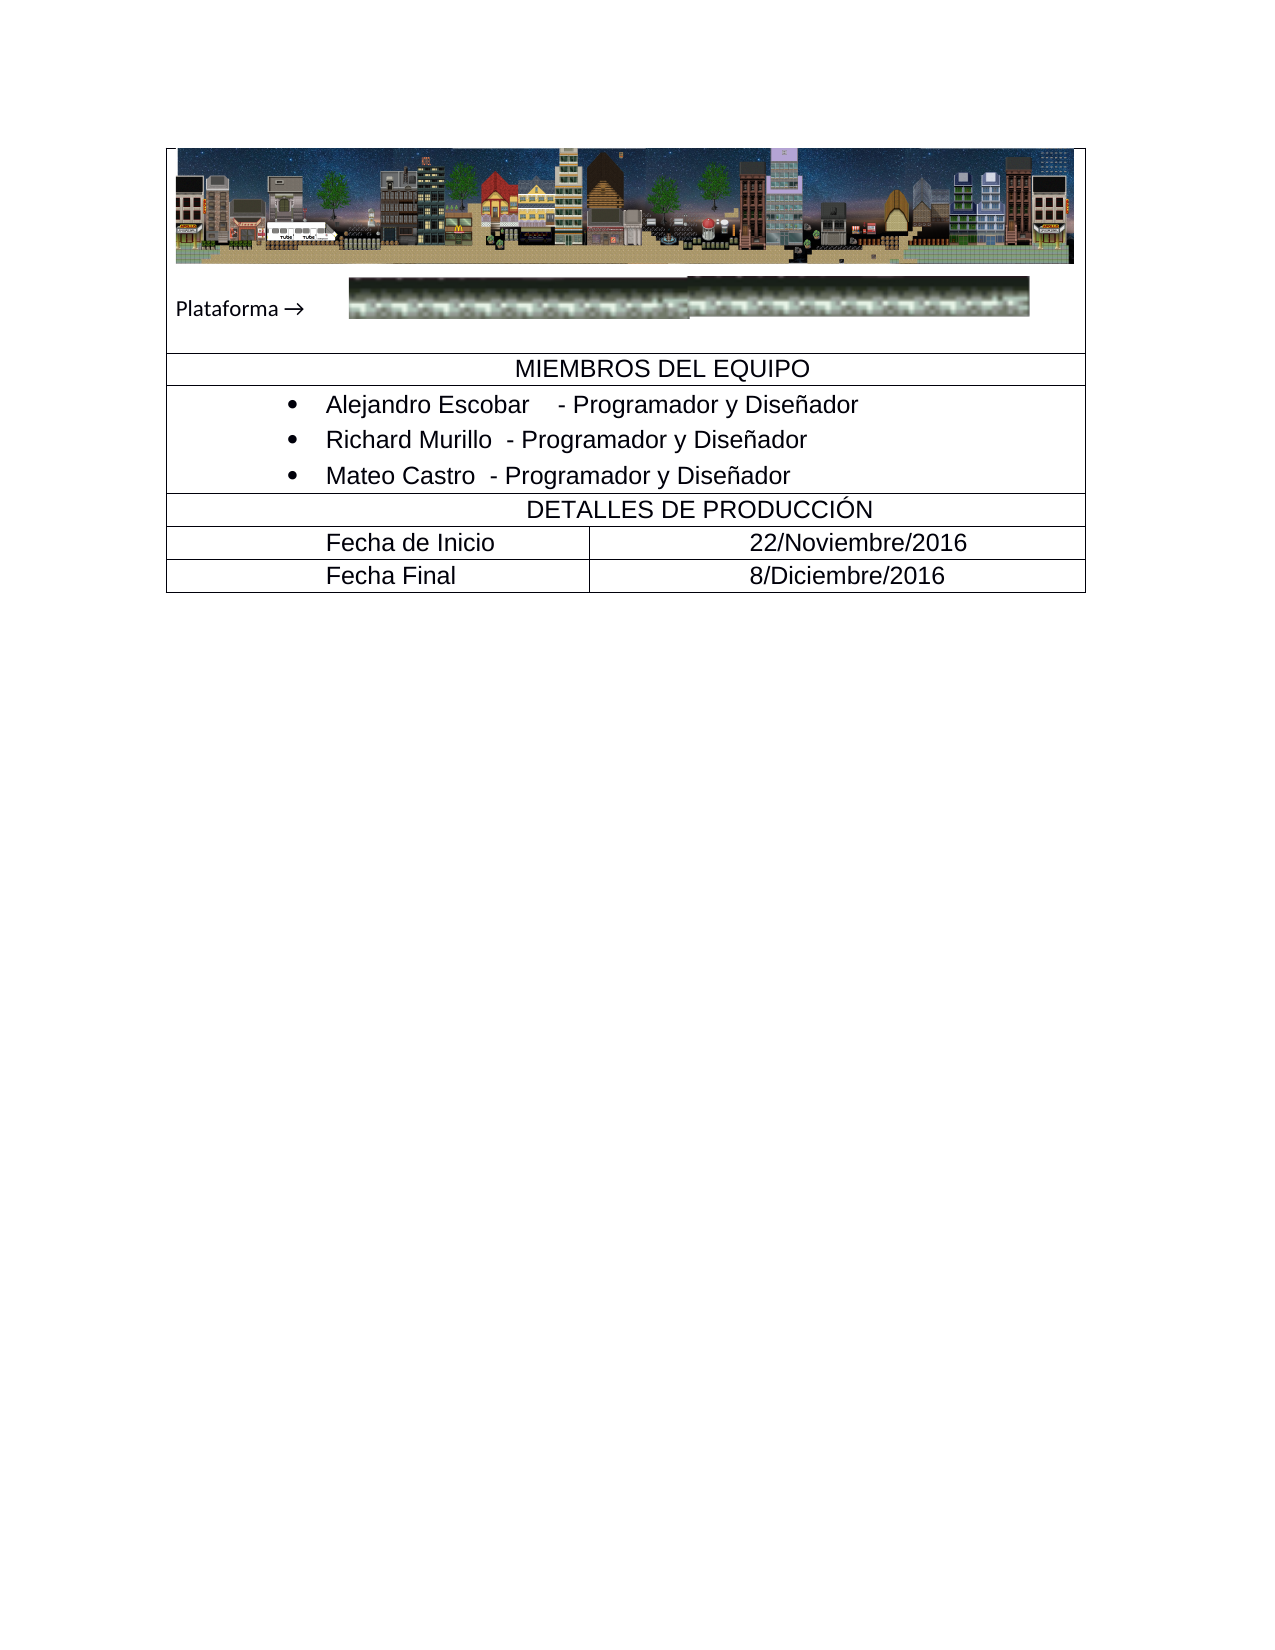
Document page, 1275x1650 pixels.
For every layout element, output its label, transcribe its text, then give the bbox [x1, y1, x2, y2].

picture [348, 276, 1032, 319]
table_cell Fecha de Inicio [167, 527, 589, 559]
table_cell MIEMBROS DEL EQUIPO [167, 354, 1085, 385]
table_cell 22/Noviembre/2016 [590, 527, 1085, 559]
table_cell Alejandro Escobar - Programador y Diseñador Richard Murillo - Programador y Diseñador Mateo Castro - Programador y Diseñador [167, 386, 1085, 493]
picture [175, 148, 1074, 264]
table_cell 8/Diciembre/2016 [590, 560, 1085, 592]
table_cell DETALLES DE PRODUCCIÓN [167, 494, 1085, 526]
table_cell Fecha Final [167, 560, 589, 592]
table_cell Plataforma → [167, 149, 1085, 353]
